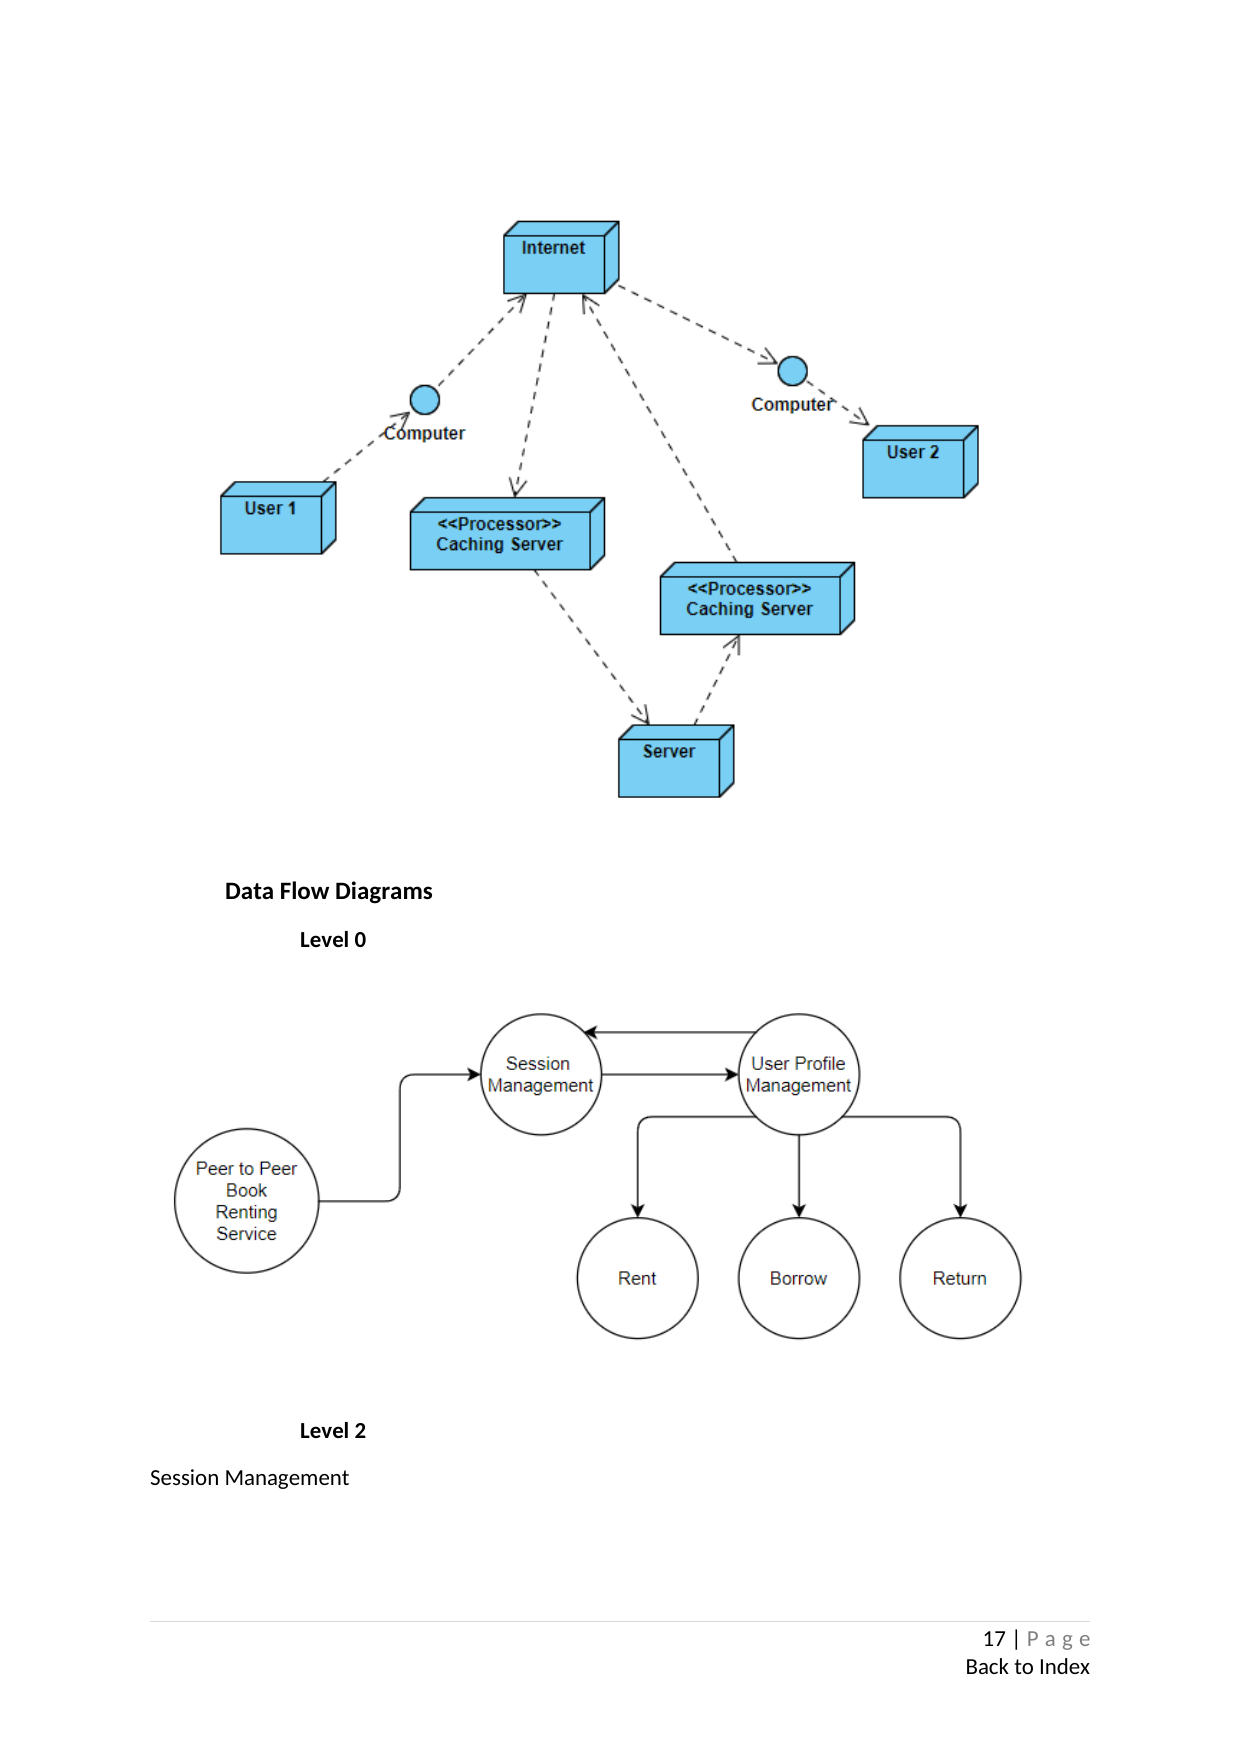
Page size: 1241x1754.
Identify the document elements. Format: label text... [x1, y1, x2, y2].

text Session Management [150, 1463, 1090, 1491]
picture [150, 150, 1091, 857]
picture [150, 971, 1091, 1397]
text Data Flow Diagrams [150, 875, 1090, 906]
text Level 0 [150, 925, 1090, 953]
text Level 2 [225, 1416, 1090, 1444]
